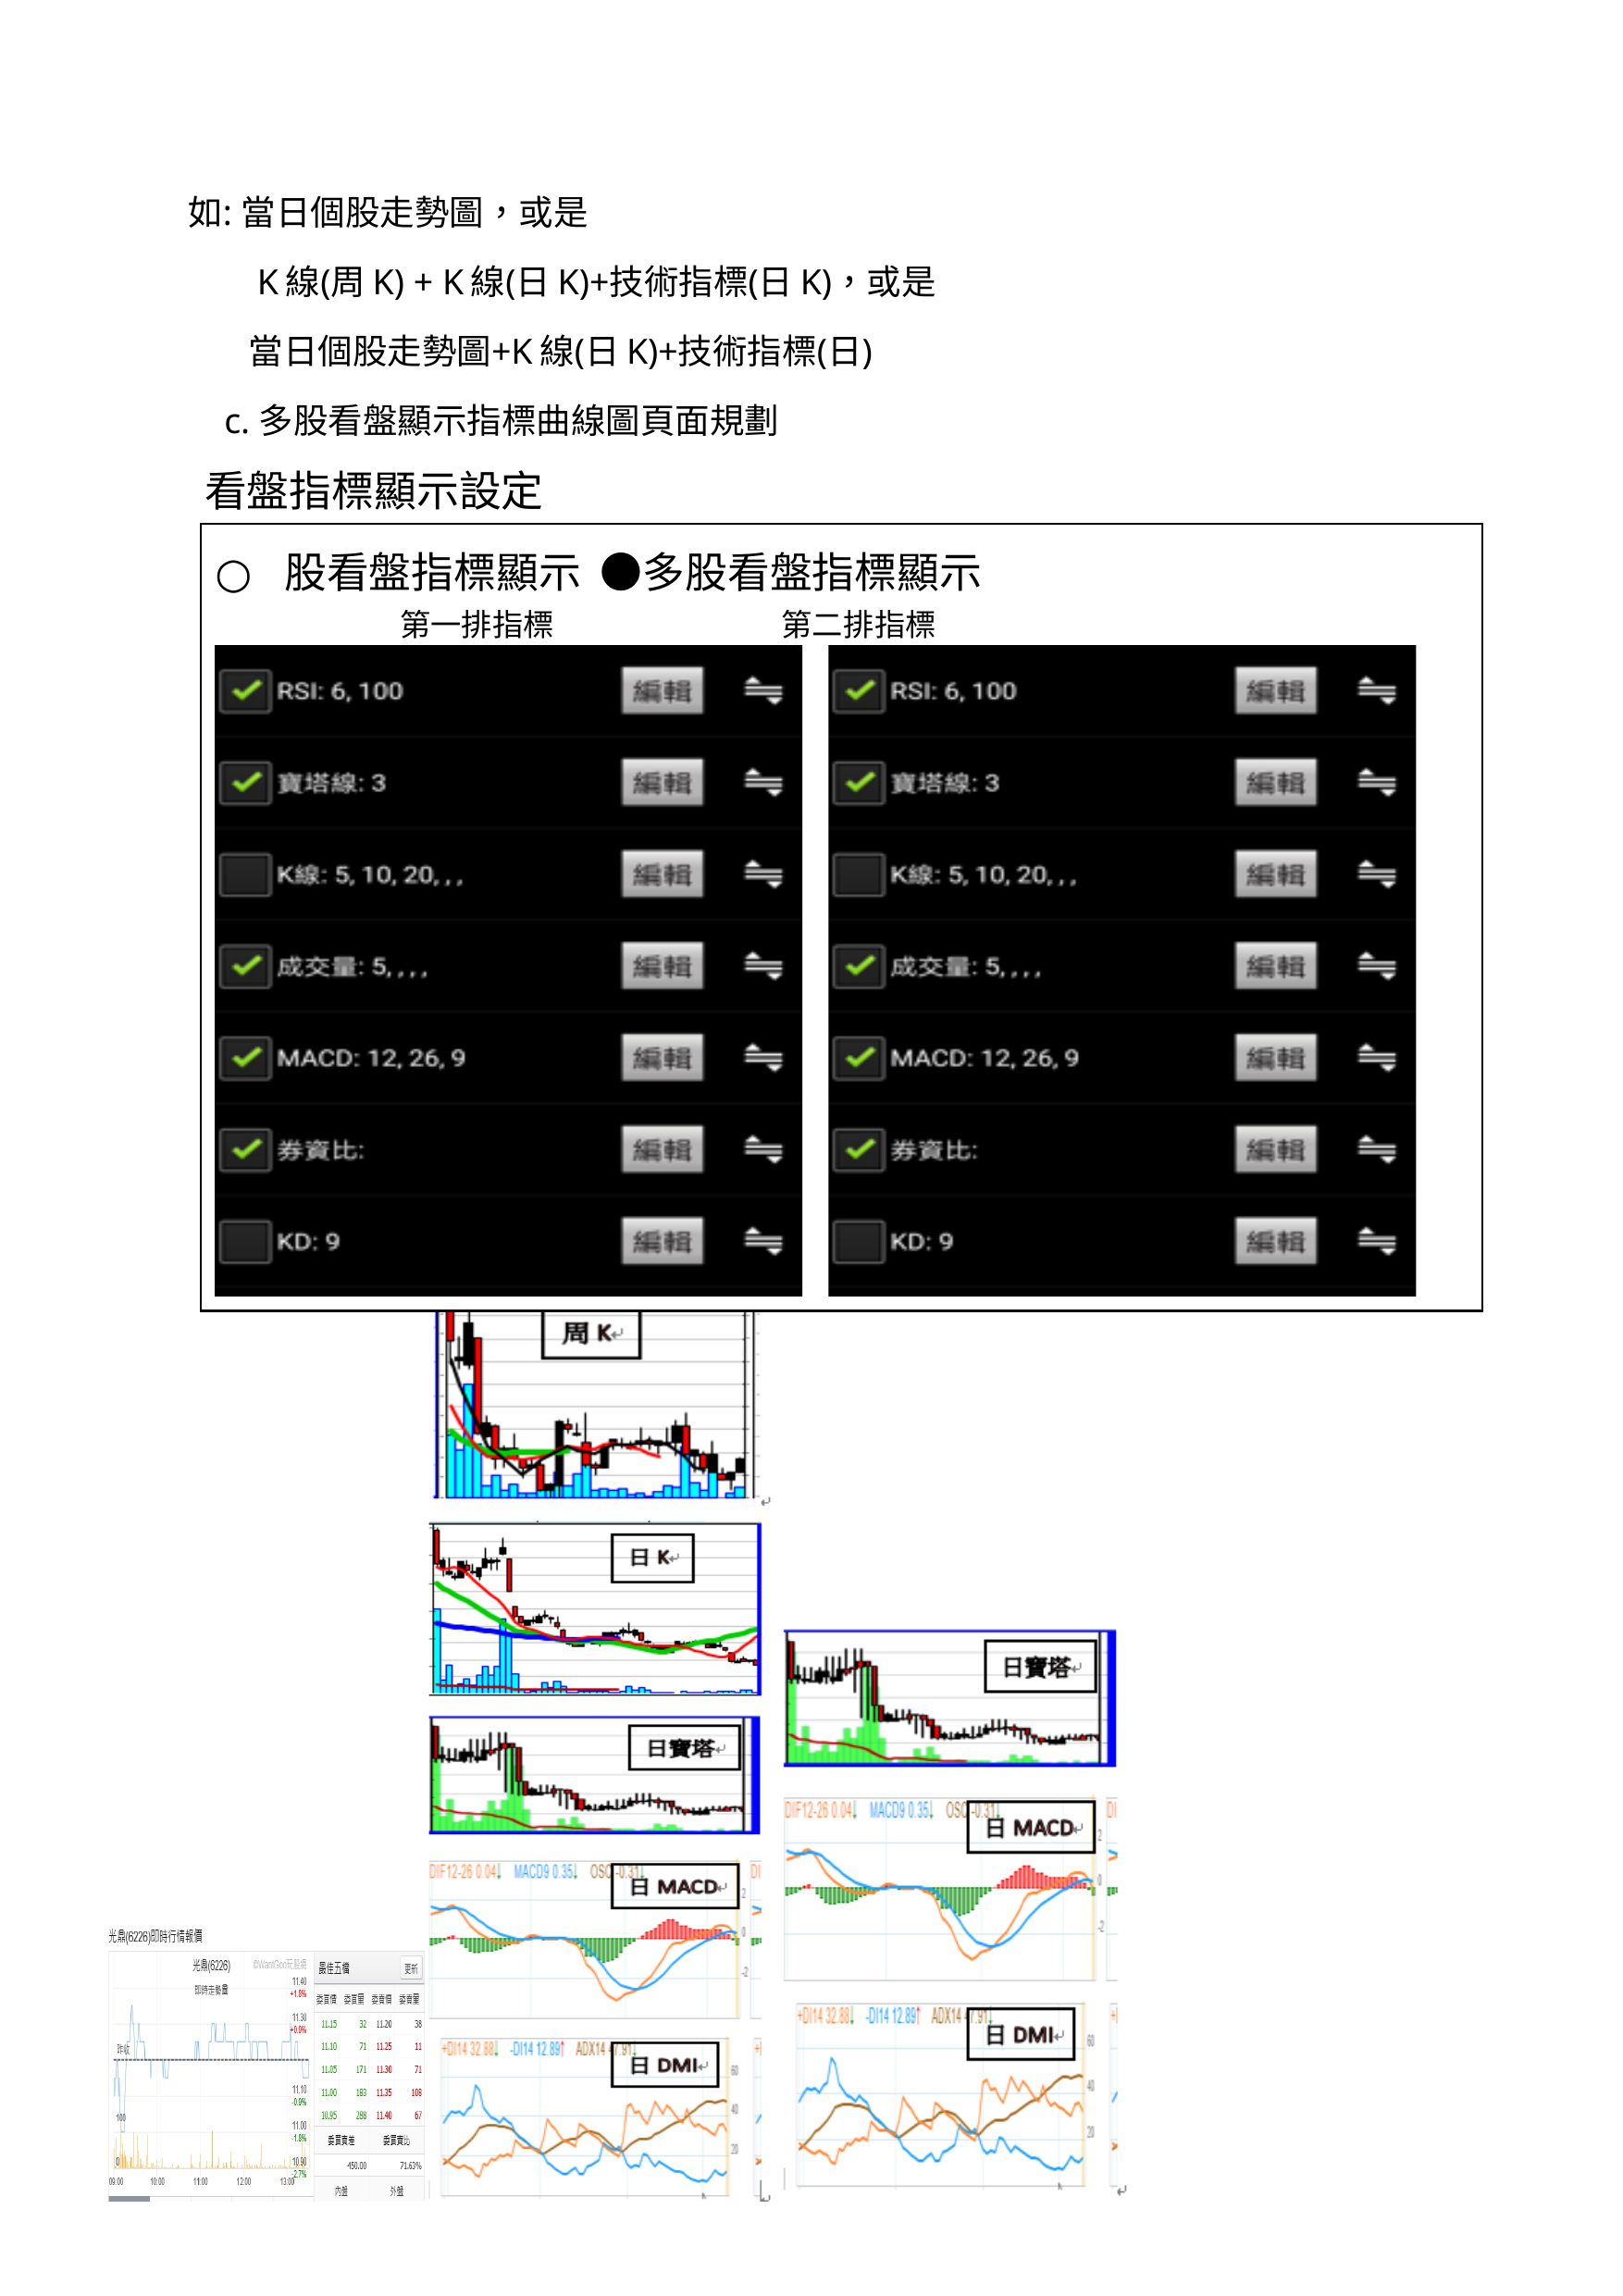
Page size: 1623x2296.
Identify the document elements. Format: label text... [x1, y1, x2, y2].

list 看盤指標顯示設定 [116, 453, 1554, 523]
list K線(周K) + K線(日K)+技術指標(日K)，或是 [116, 245, 1554, 315]
list 如: 當日個股走勢圖，或是 [116, 176, 1554, 245]
list 當日個股走勢圖+K線(日K)+技術指標(日) [116, 315, 1554, 384]
picture [215, 645, 803, 1297]
picture [104, 1312, 1138, 2202]
list 多股看盤顯示指標曲線圖頁面規劃 [224, 384, 1554, 453]
picture [828, 645, 1417, 1297]
